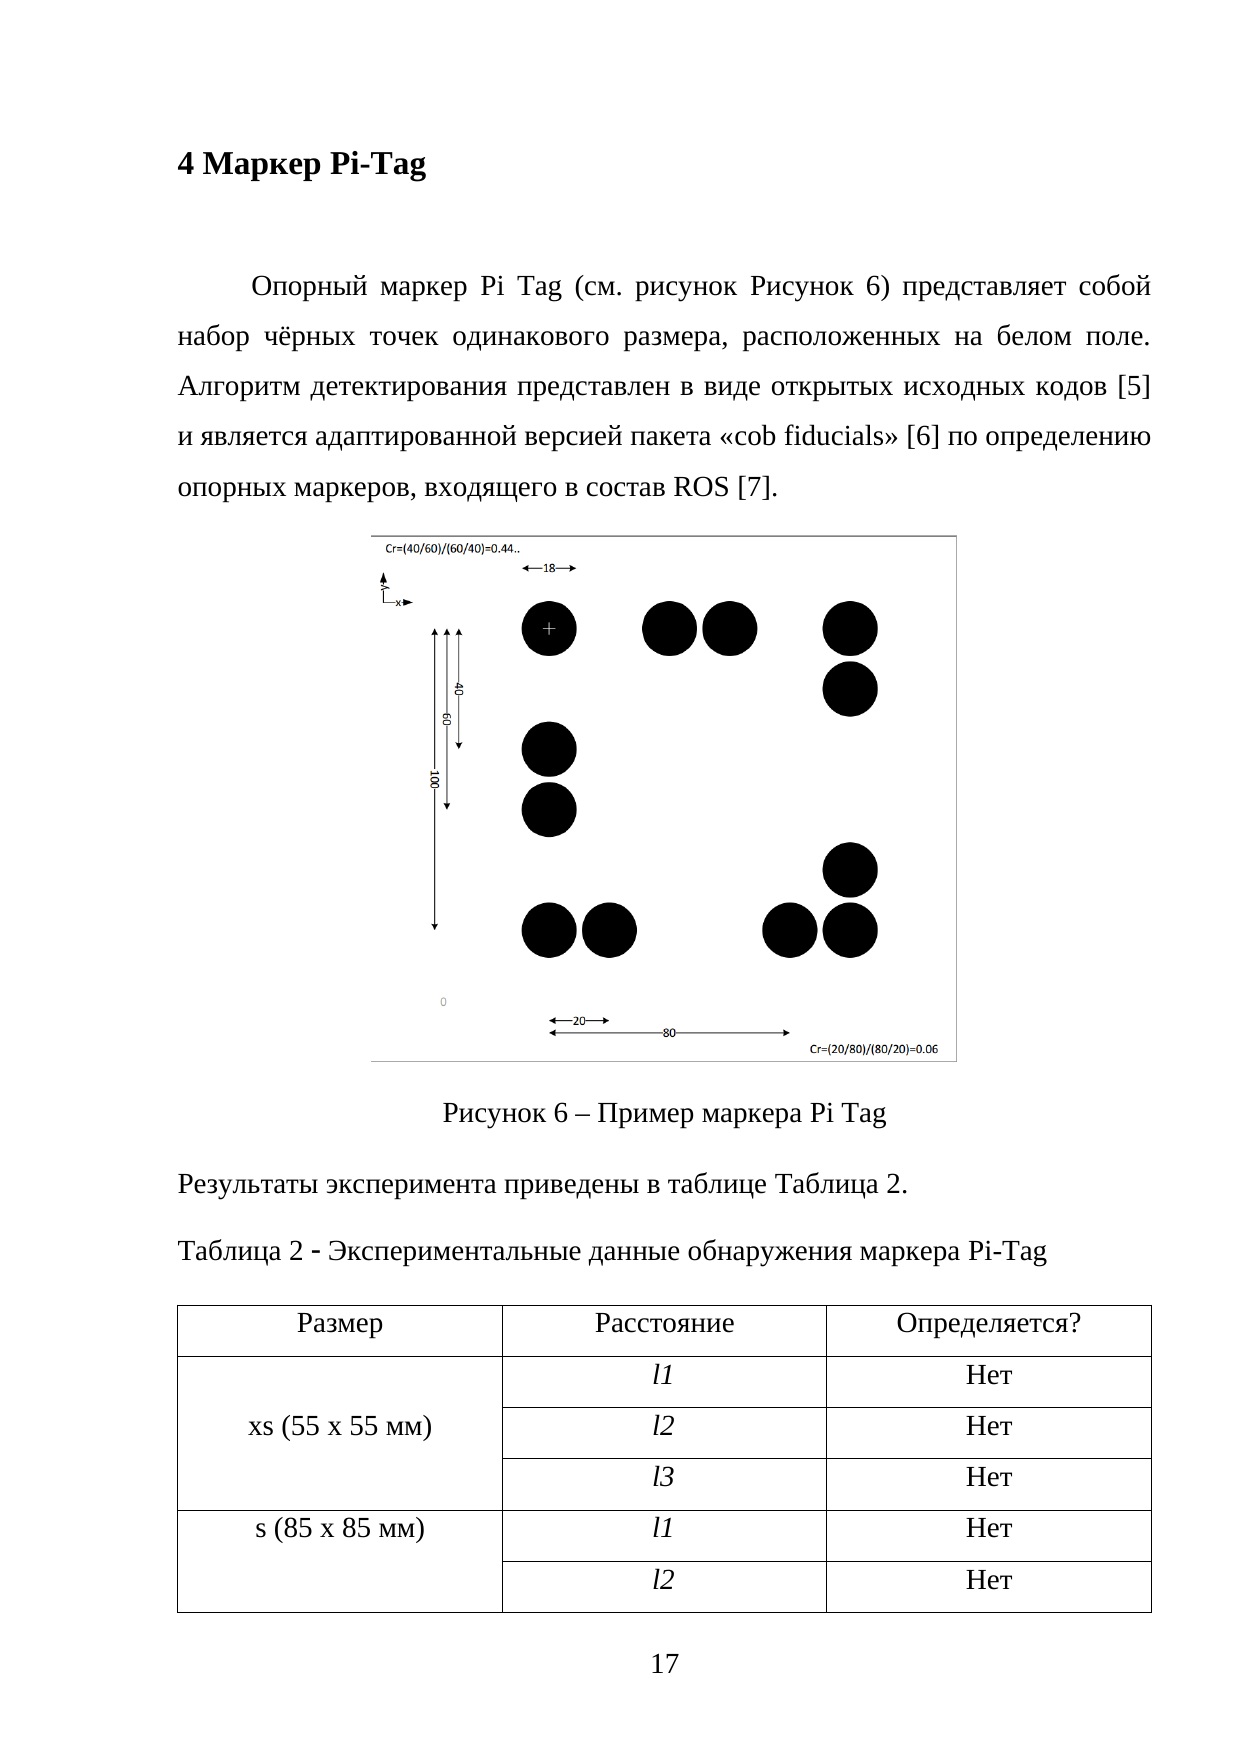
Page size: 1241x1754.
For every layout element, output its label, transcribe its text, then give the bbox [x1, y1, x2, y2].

table_header Размер [178, 1306, 502, 1356]
picture [371, 535, 957, 1062]
table_cell Нет [827, 1357, 1151, 1407]
text Опорный маркер Pi Tag (см. рисунок Рисунок 6) представляет собой набор чёрных точек одинакового размера, расположенных на белом поле. Алгоритм детектирования представлен в виде открытых исходных кодов [5] и является адаптированной версией пакета «cob fiducials» [6] по определению опорных маркеров, входящего в состав ROS [7]. [177, 268, 1152, 502]
table_cell Нет [827, 1511, 1151, 1561]
text Результаты эксперимента приведены в таблице Таблица 2. [177, 1166, 1152, 1200]
table_cell Нет [827, 1562, 1151, 1612]
text Таблица 2 Экспериментальные данные обнаружения маркера Pi-Tag [177, 1233, 1152, 1267]
table_cell Нет [827, 1459, 1151, 1509]
table_cell xs (55 x 55 мм) [178, 1357, 502, 1509]
text Рисунок 6 – Пример маркера Pi Tag [177, 1095, 1152, 1129]
table_header Расстояние [503, 1306, 826, 1356]
table_cell Нет [827, 1408, 1151, 1458]
subtitle 4 Маркер Pi-Tag [177, 143, 1152, 181]
table_cell l3 [503, 1459, 826, 1509]
table_cell l1 [503, 1357, 826, 1407]
table_header Определяется? [827, 1306, 1151, 1356]
table_cell l2 [503, 1562, 826, 1612]
table_cell l2 [503, 1408, 826, 1458]
table_cell s (85 x 85 мм) [178, 1511, 502, 1612]
table_cell l1 [503, 1511, 826, 1561]
